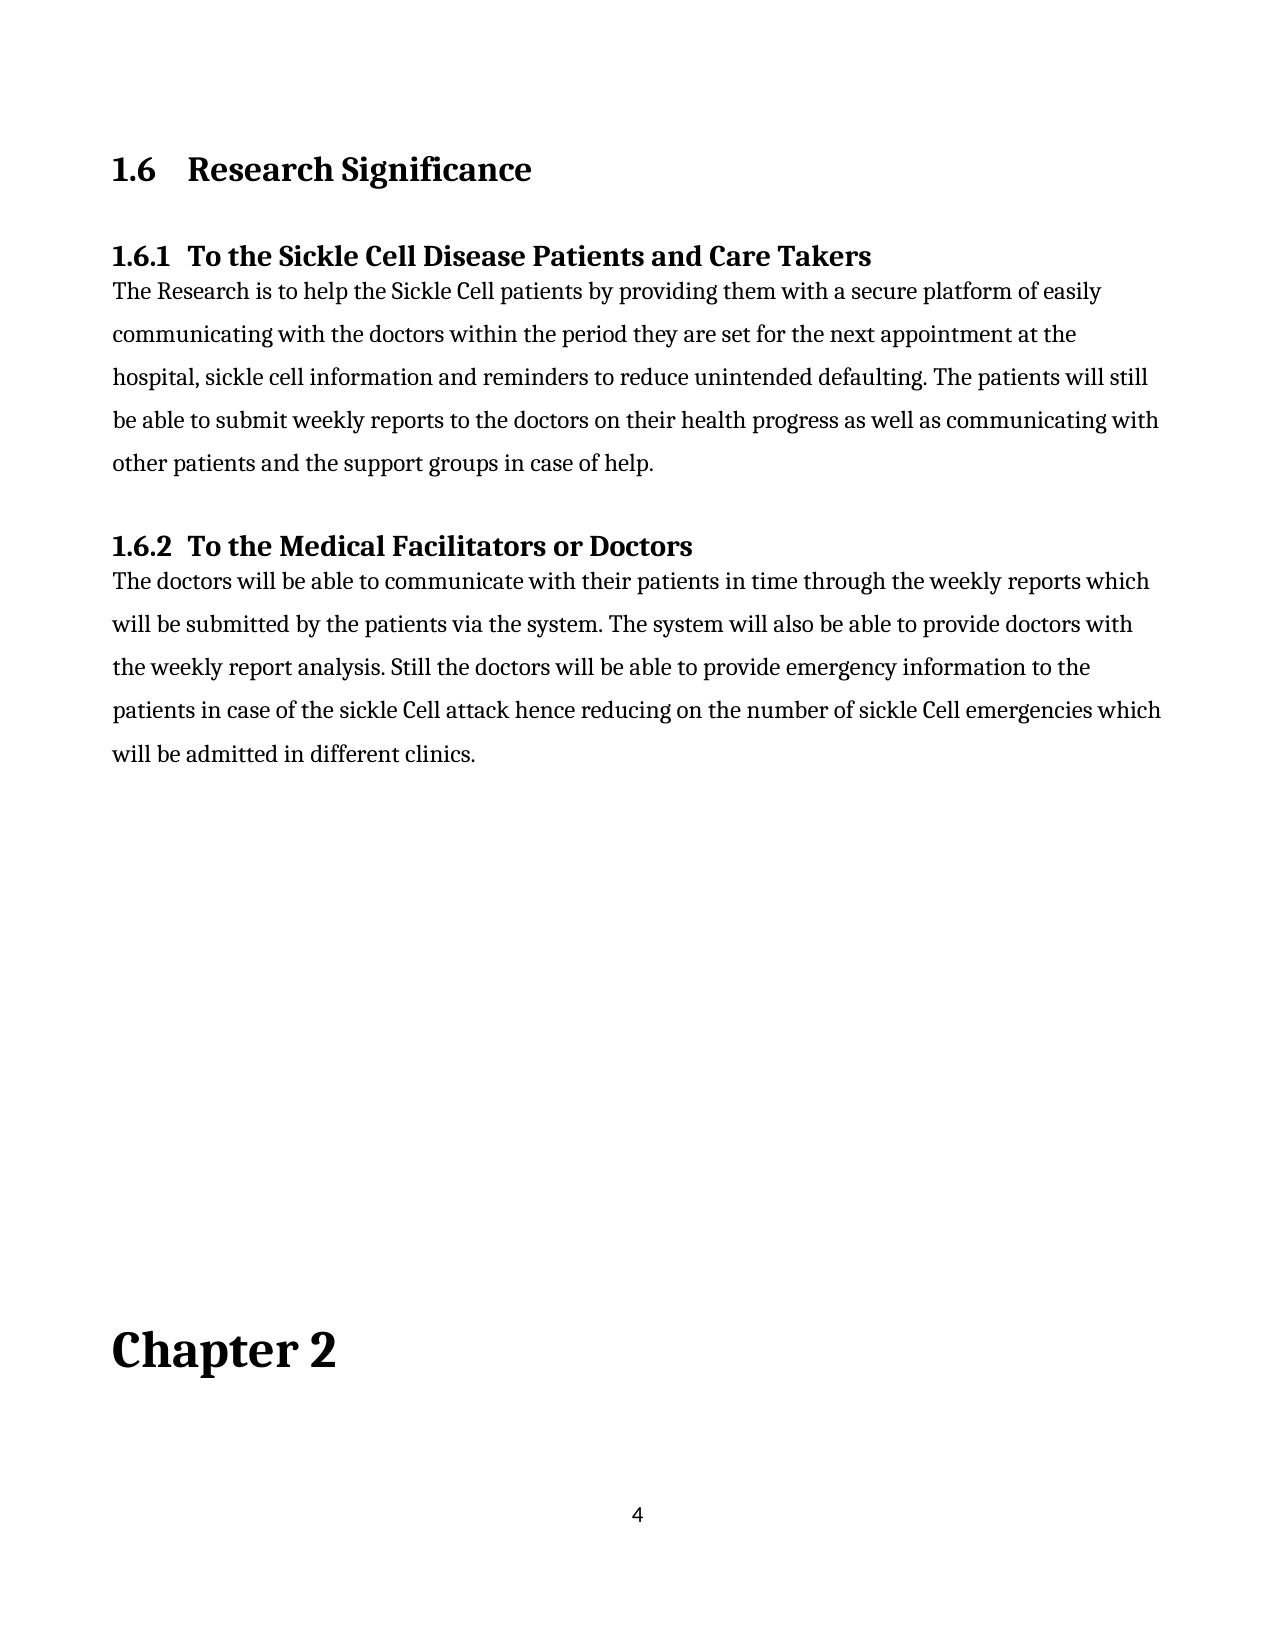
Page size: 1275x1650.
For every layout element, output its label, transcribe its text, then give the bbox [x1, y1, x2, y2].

subtitle 1.6.1 To the Sickle Cell Disease Patients and Care Takers [112, 239, 1162, 274]
subtitle 1.6.2 To the Medical Facilitators or Doctors [112, 529, 1162, 564]
subtitle 1.6 Research Significance [112, 150, 1162, 191]
text The Research is to help the Sickle Cell patients by providing them with a secure platform of easily communicating with the doctors within the period they are set for the next appointment at the hospital, sickle cell information and reminders to reduce unintended defaulting. The patients will still be able to submit weekly reports to the doctors on their health progress as well as communicating with other patients and the support groups in case of help. [112, 277, 1162, 478]
text Chapter 2 [112, 1321, 1162, 1381]
text The doctors will be able to communicate with their patients in time through the weekly reports which will be submitted by the patients via the system. The system will also be able to provide doctors with the weekly report analysis. Still the doctors will be able to provide emergency information to the patients in case of the sickle Cell attack hence reducing on the number of sickle Cell emergencies which will be admitted in different clinics. [112, 567, 1162, 768]
